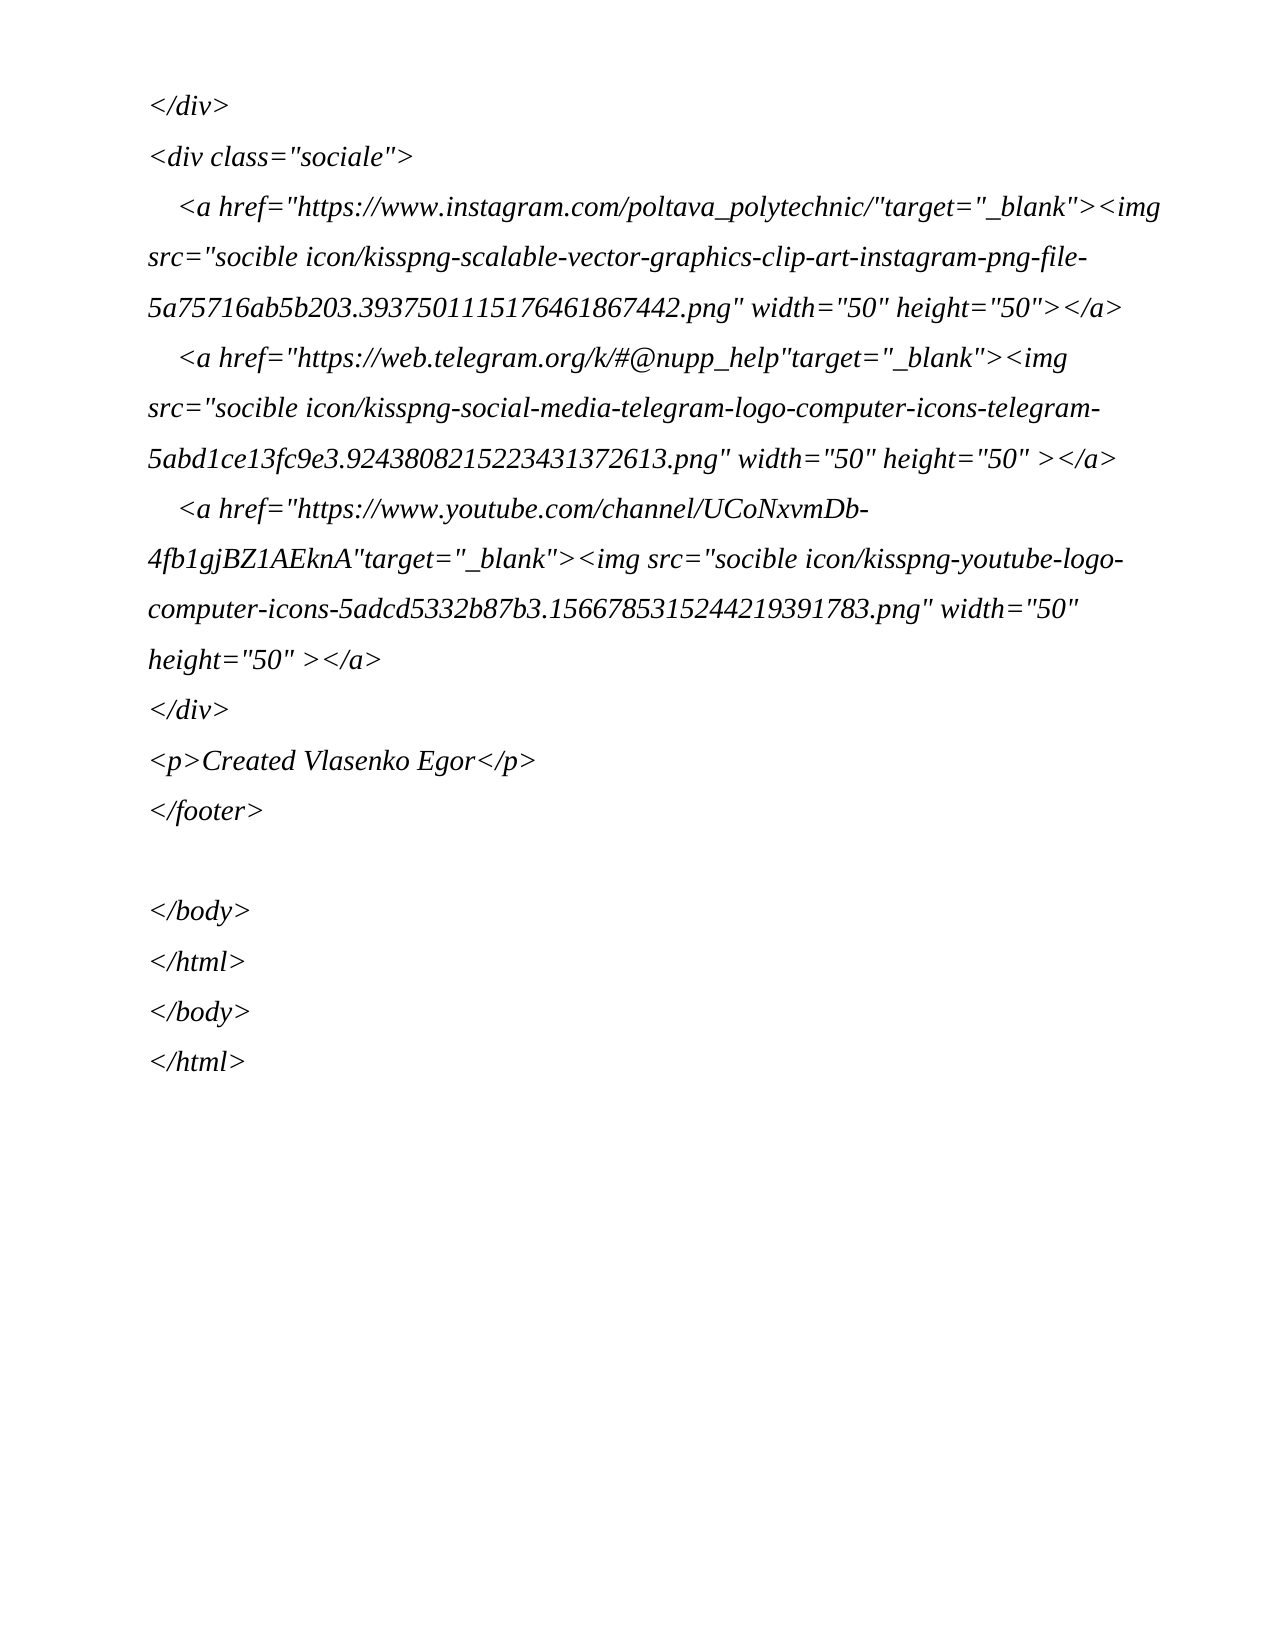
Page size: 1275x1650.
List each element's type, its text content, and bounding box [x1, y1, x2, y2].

text <div class="sociale"> [148, 139, 1186, 172]
text </html> [148, 944, 1186, 977]
text </div> [148, 88, 1186, 122]
text </div> [148, 692, 1186, 726]
text </footer> [148, 793, 1186, 826]
text <a href="https://www.instagram.com/poltava_polytechnic/"target="_blank"><img src="socible icon/kisspng-scalable-vector-graphics-clip-art-instagram-png-file-5a75716ab5b203.3937501115176461867442.png" width="50" height="50"></a> [148, 189, 1186, 323]
text <p>Created Vlasenko Egor</p> [148, 743, 1186, 776]
text </html> [148, 1044, 1186, 1078]
text <a href="https://www.youtube.com/channel/UCoNxvmDb-4fb1gjBZ1AEknA"target="_blank"><img src="socible icon/kisspng-youtube-logo-computer-icons-5adcd5332b87b3.1566785315244219391783.png" width="50" height="50" ></a> [148, 491, 1186, 676]
text </body> [148, 994, 1186, 1028]
text </body> [148, 893, 1186, 927]
text <a href="https://web.telegram.org/k/#@nupp_help"target="_blank"><img src="socible icon/kisspng-social-media-telegram-logo-computer-icons-telegram-5abd1ce13fc9e3.9243808215223431372613.png" width="50" height="50" ></a> [148, 340, 1186, 474]
